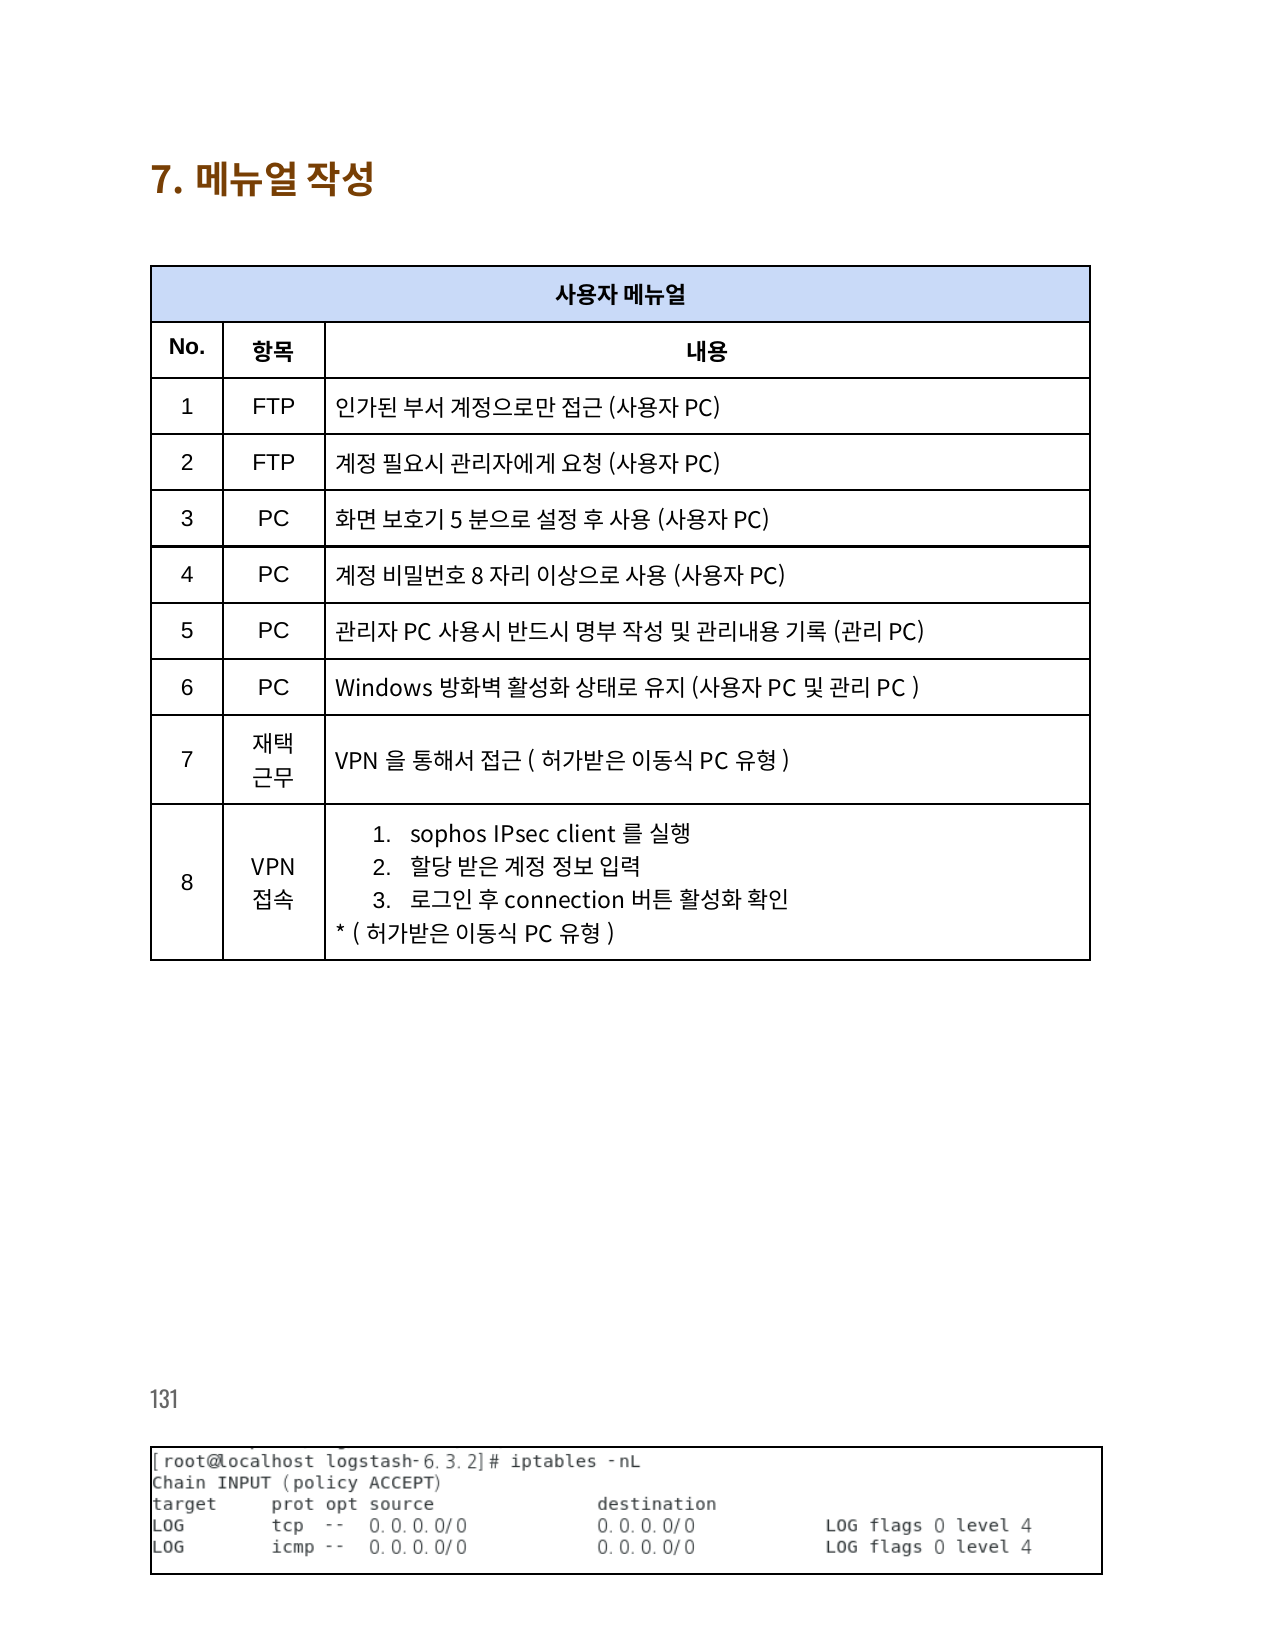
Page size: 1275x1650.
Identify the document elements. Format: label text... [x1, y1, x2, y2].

table_cell 계정 비밀번호 8자리 이상으로 사용 (사용자 PC) [326, 548, 1089, 602]
table_cell No. [152, 323, 222, 377]
table_cell PC [224, 491, 324, 545]
table_header 사용자 메뉴얼 [152, 267, 1089, 321]
table_cell 4 [152, 548, 222, 602]
table_cell 재택 근무 [224, 716, 324, 803]
table_cell Windows 방화벽 활성화 상태로 유지 (사용자 PC 및 관리 PC ) [326, 660, 1089, 714]
table_cell sophos IPsec client 를 실행 할당 받은 계정 정보 입력 로그인 후 connection 버튼 활성화 확인 * ( 허가받은 이동식 PC 유형 ) [326, 805, 1089, 959]
table_cell 인가된 부서 계정으로만 접근 (사용자 PC) [326, 379, 1089, 433]
table_cell 내용 [326, 323, 1089, 377]
table_cell 5 [152, 604, 222, 658]
table_cell 항목 [224, 323, 324, 377]
table_cell 화면 보호기 5분으로 설정 후 사용 (사용자 PC) [326, 491, 1089, 545]
table_cell 관리자 PC 사용시 반드시 명부 작성 및 관리내용 기록 (관리 PC) [326, 604, 1089, 658]
table_cell PC [224, 548, 324, 602]
table_cell FTP [224, 379, 324, 433]
text 7. 메뉴얼 작성 [150, 150, 1125, 204]
table_cell VPN 접속 [224, 805, 324, 959]
table_cell FTP [224, 435, 324, 489]
table_cell 1 [152, 379, 222, 433]
table_cell 계정 필요시 관리자에게 요청 (사용자 PC) [326, 435, 1089, 489]
table_cell 2 [152, 435, 222, 489]
table_cell PC [224, 604, 324, 658]
picture [152, 1448, 1101, 1573]
table_cell PC [224, 660, 324, 714]
table_cell 7 [152, 716, 222, 803]
table_cell VPN 을 통해서 접근 ( 허가받은 이동식 PC 유형 ) [326, 716, 1089, 803]
table_cell 6 [152, 660, 222, 714]
table_cell 8 [152, 805, 222, 959]
table_cell 3 [152, 491, 222, 545]
